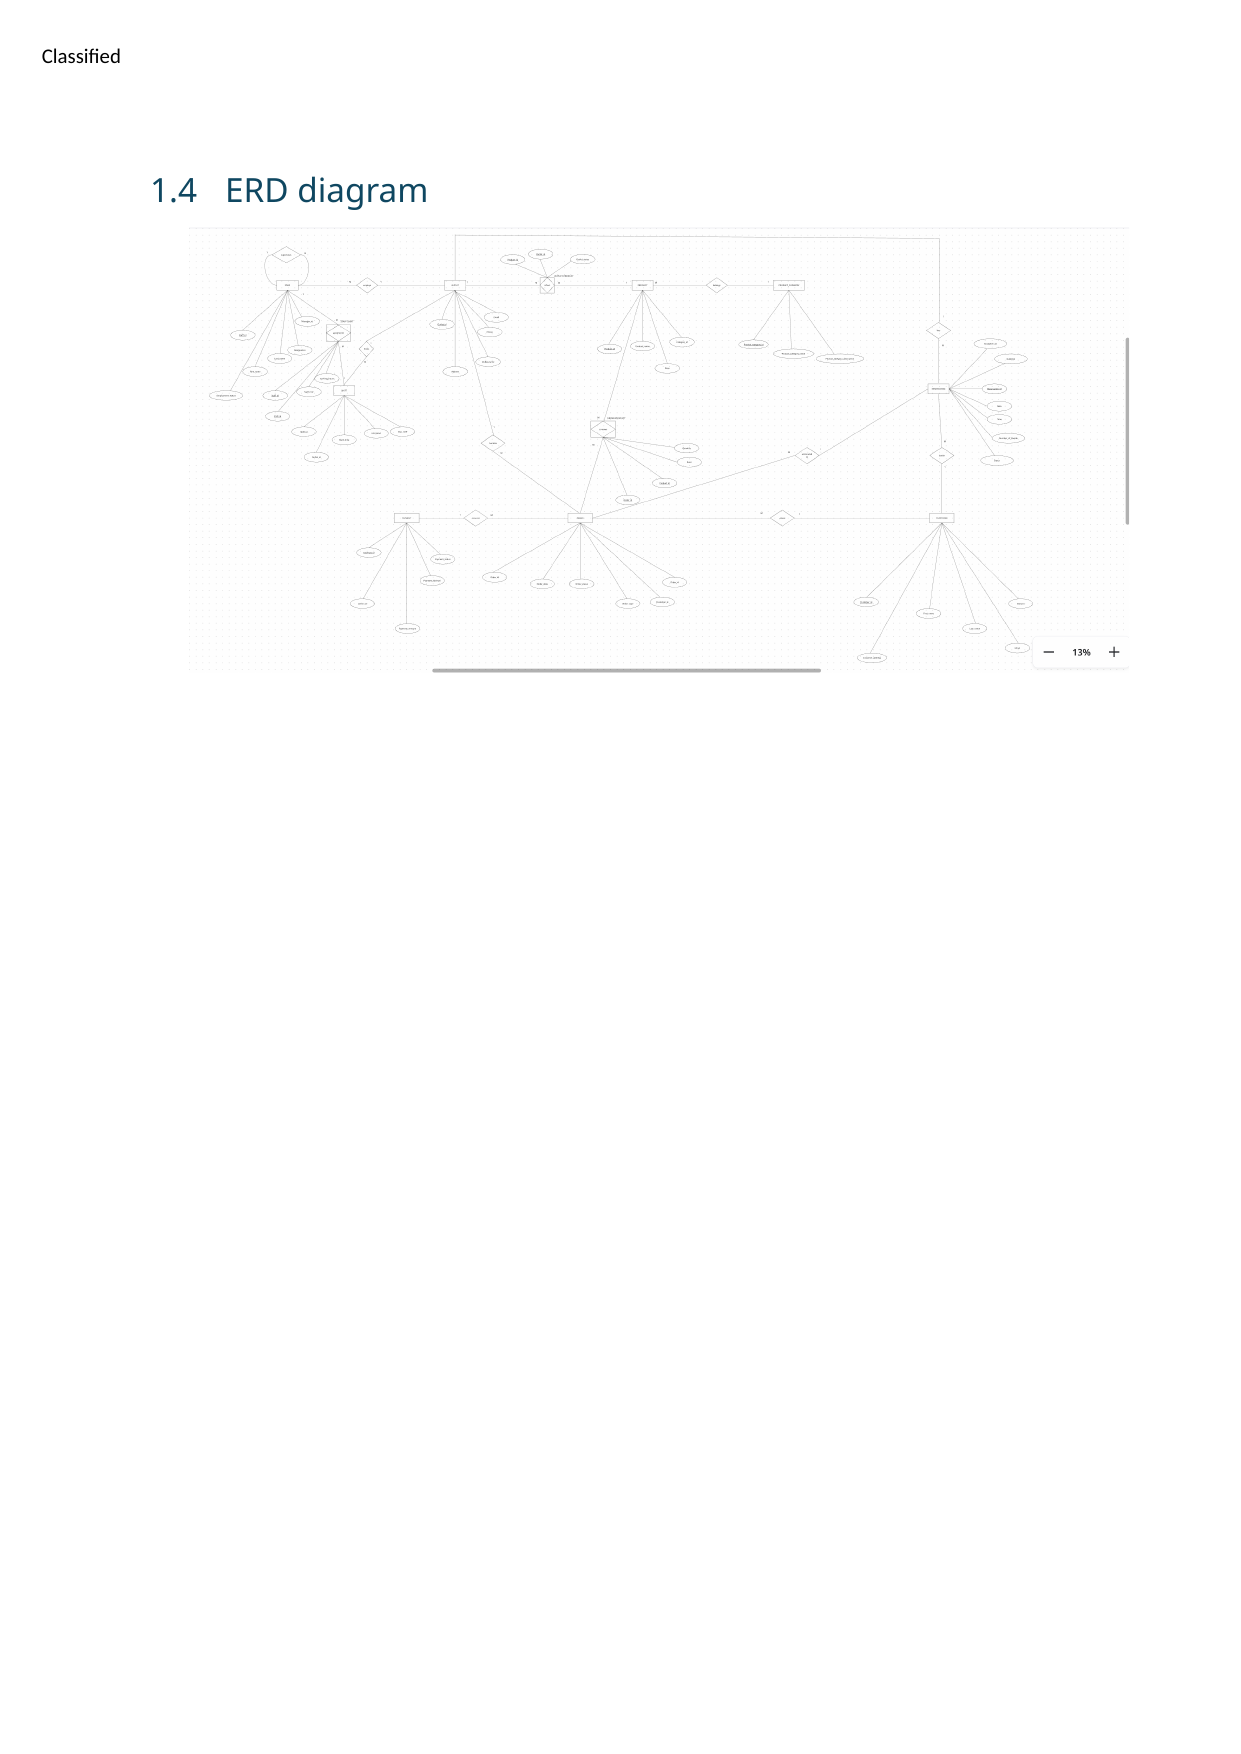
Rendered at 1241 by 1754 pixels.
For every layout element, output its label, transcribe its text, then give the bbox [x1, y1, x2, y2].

subtitle ERD diagram [150, 167, 1090, 212]
picture [189, 227, 1130, 673]
